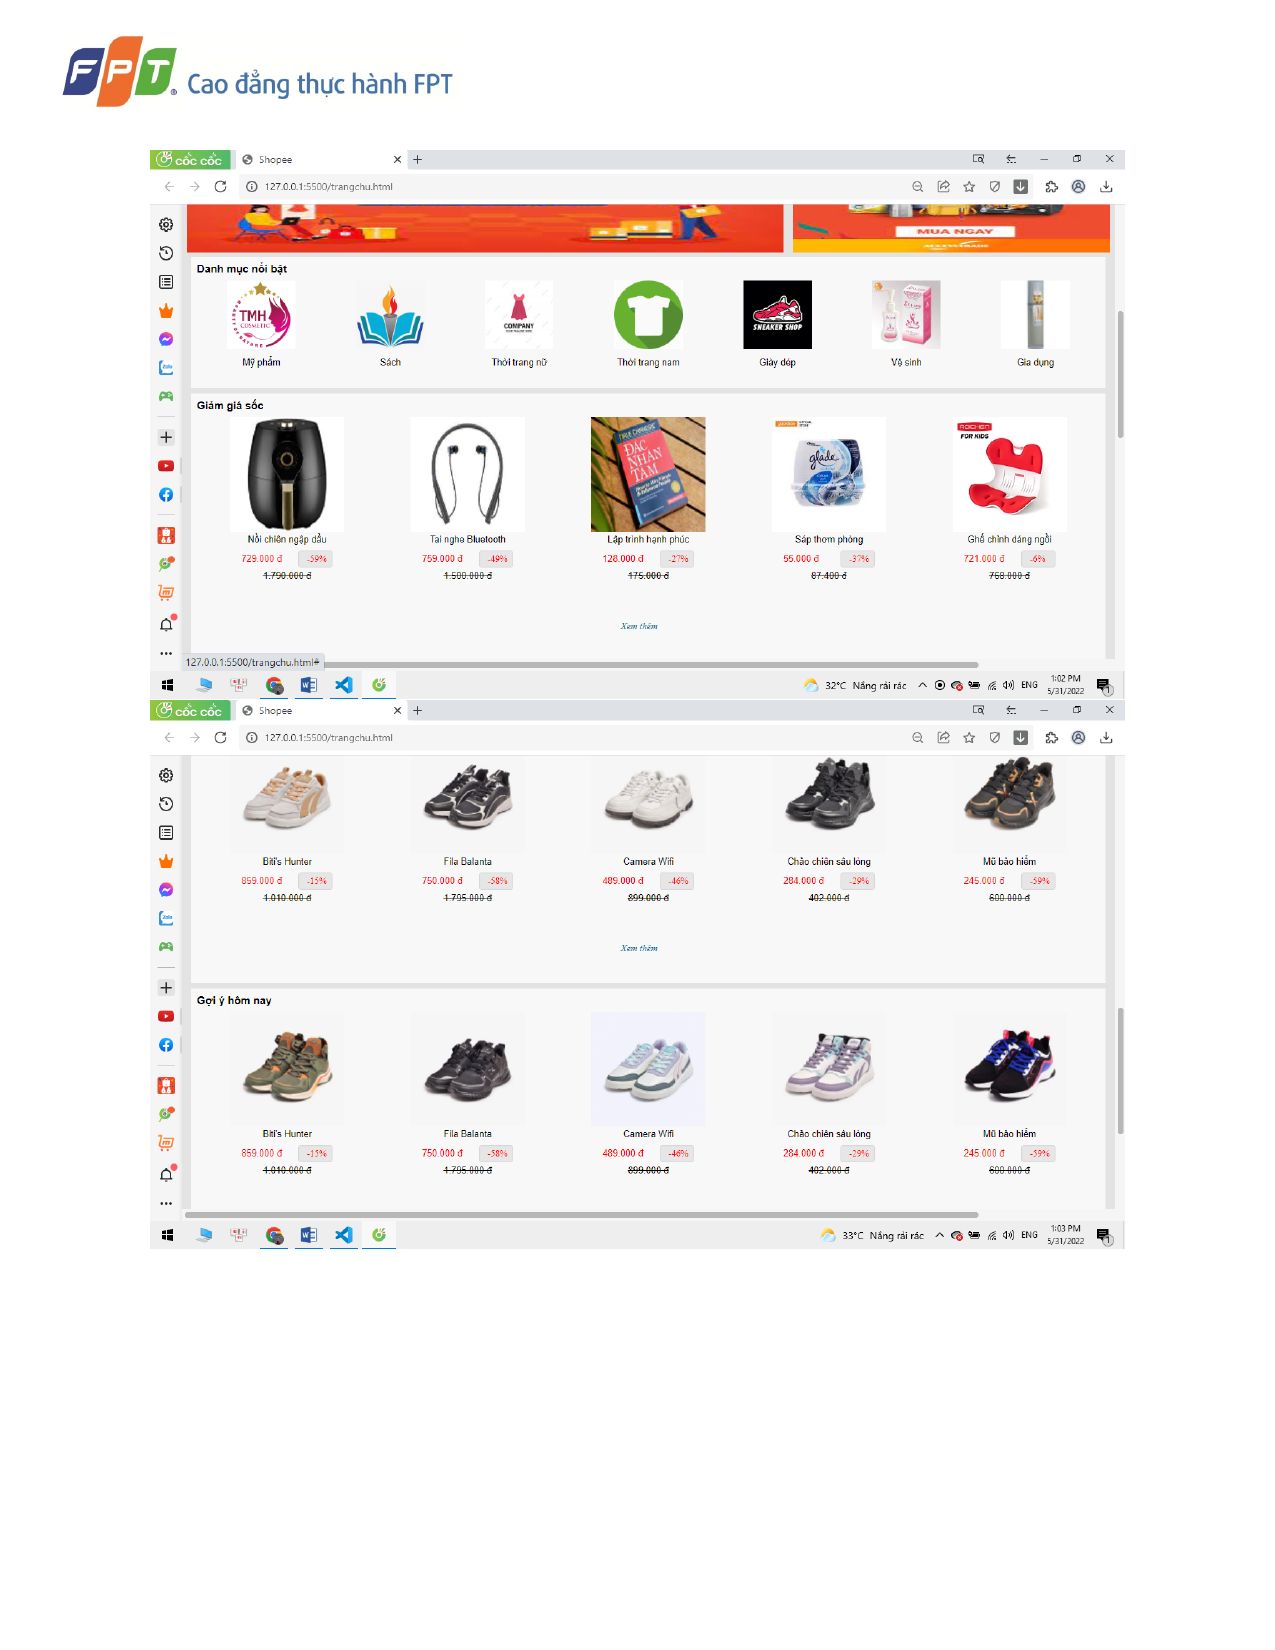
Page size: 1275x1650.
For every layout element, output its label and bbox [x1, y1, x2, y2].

picture [61, 34, 460, 111]
picture [150, 150, 1125, 699]
picture [150, 700, 1125, 1249]
